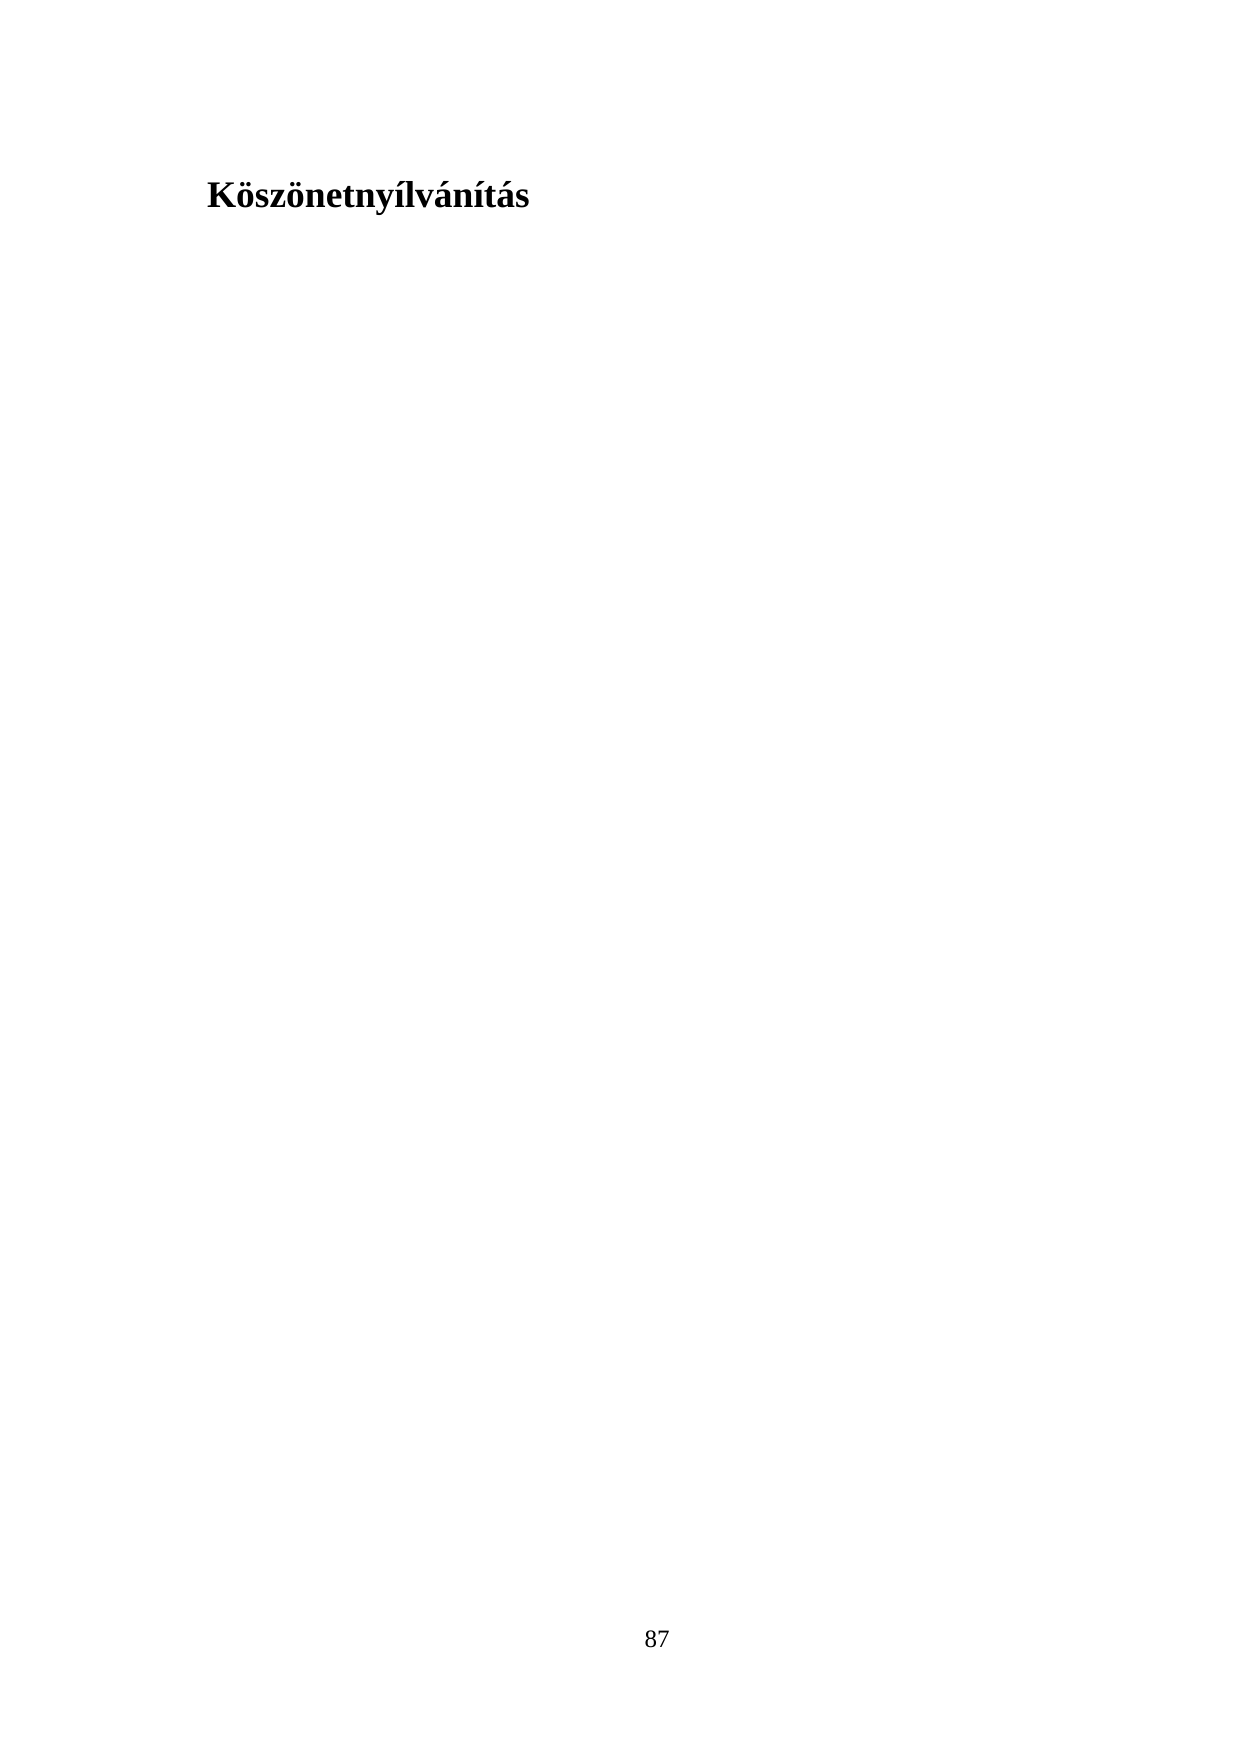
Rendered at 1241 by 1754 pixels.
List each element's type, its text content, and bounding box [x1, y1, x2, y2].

text Köszönetnyílvánítás [207, 173, 1092, 216]
